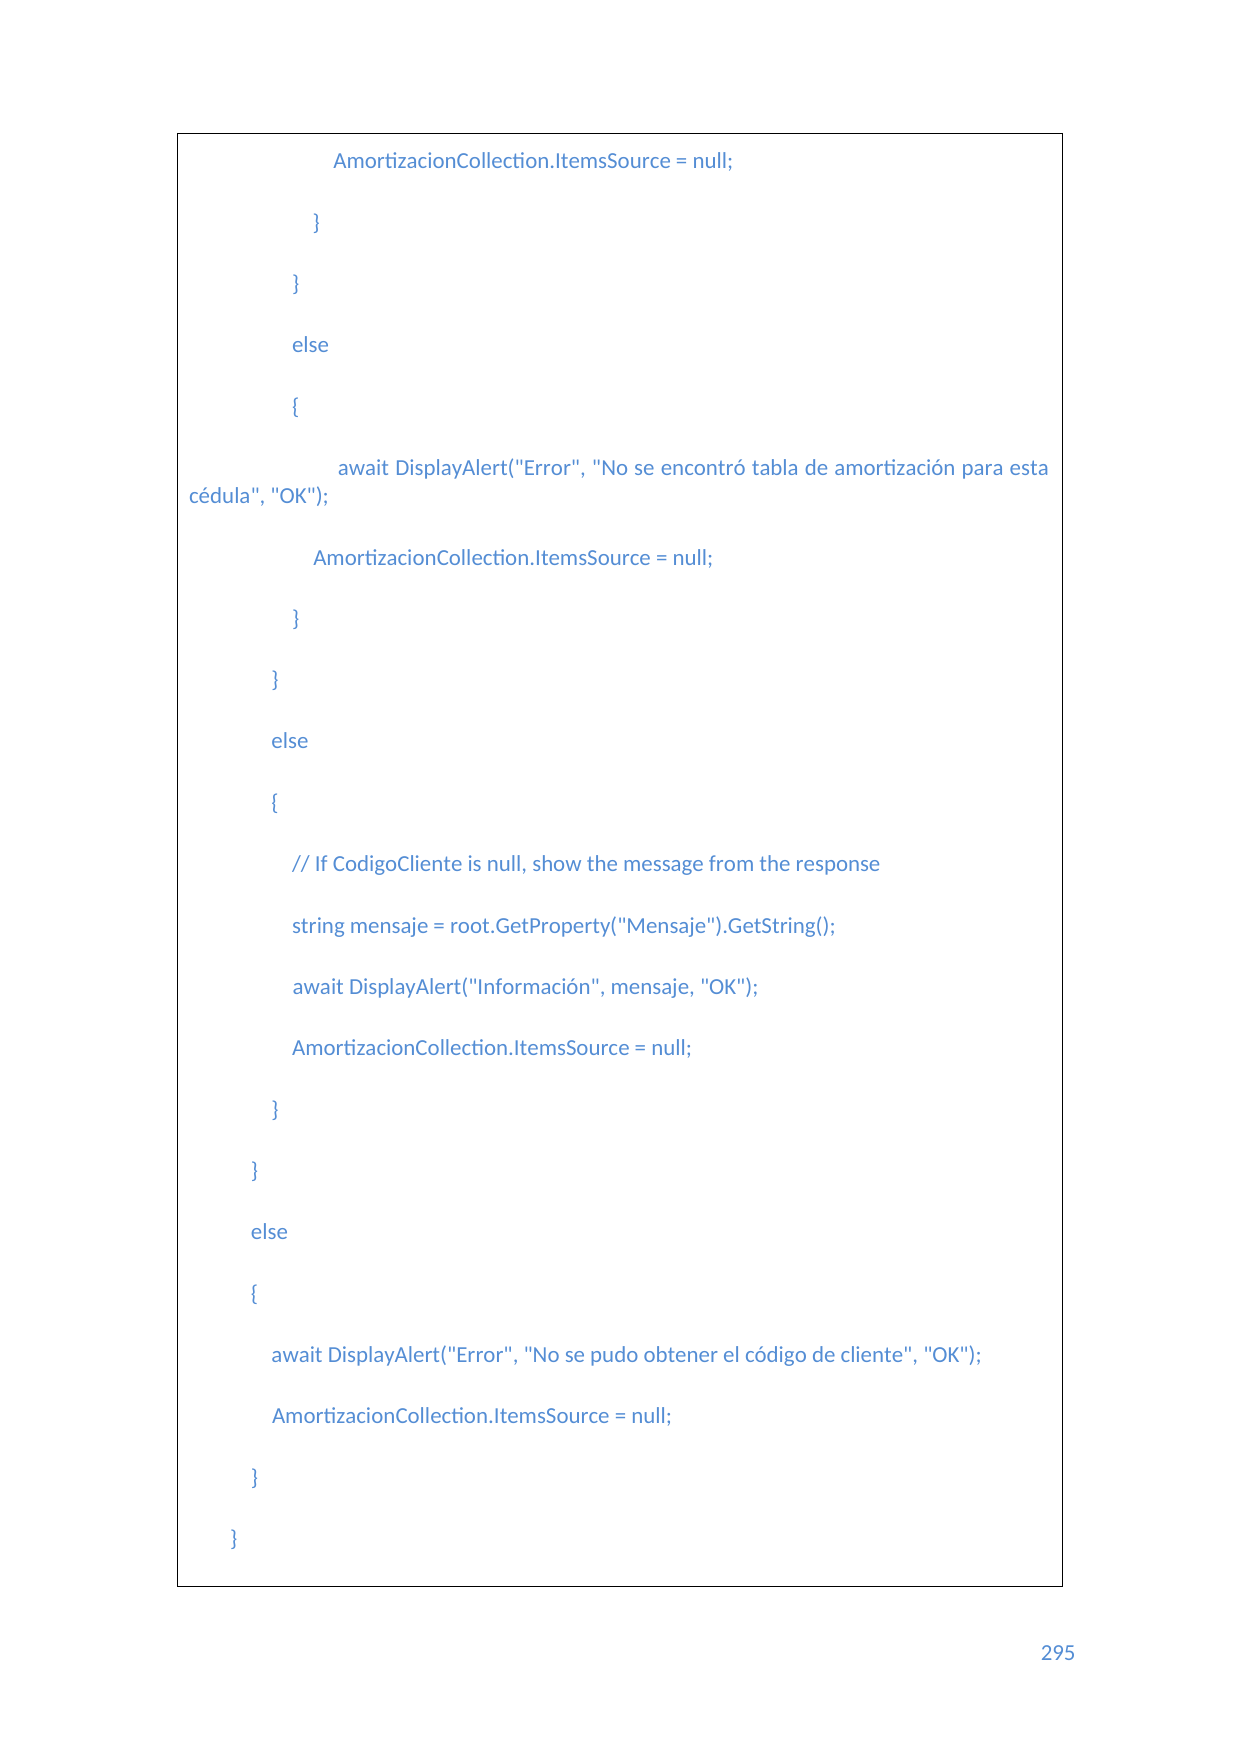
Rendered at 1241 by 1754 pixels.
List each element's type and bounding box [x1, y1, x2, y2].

table_header [178, 134, 1062, 1586]
